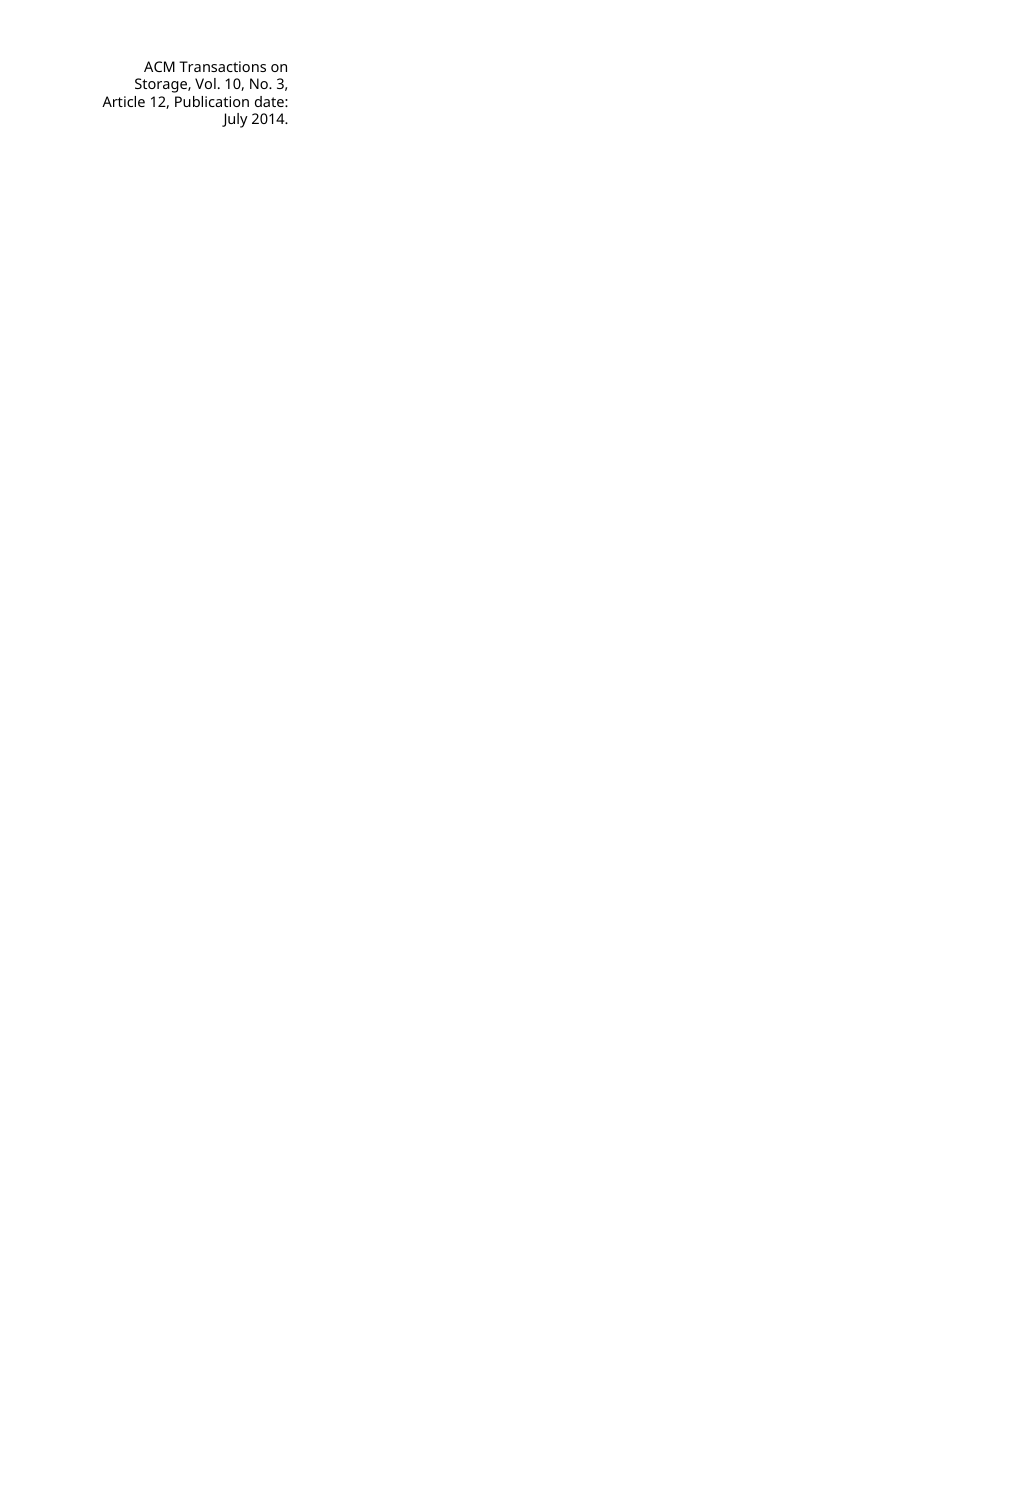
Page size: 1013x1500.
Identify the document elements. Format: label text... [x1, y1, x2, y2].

text ACM Transactions on Storage, Vol. 10, No. 3, Article 12, Publication date: July 2014. [90, 58, 288, 128]
